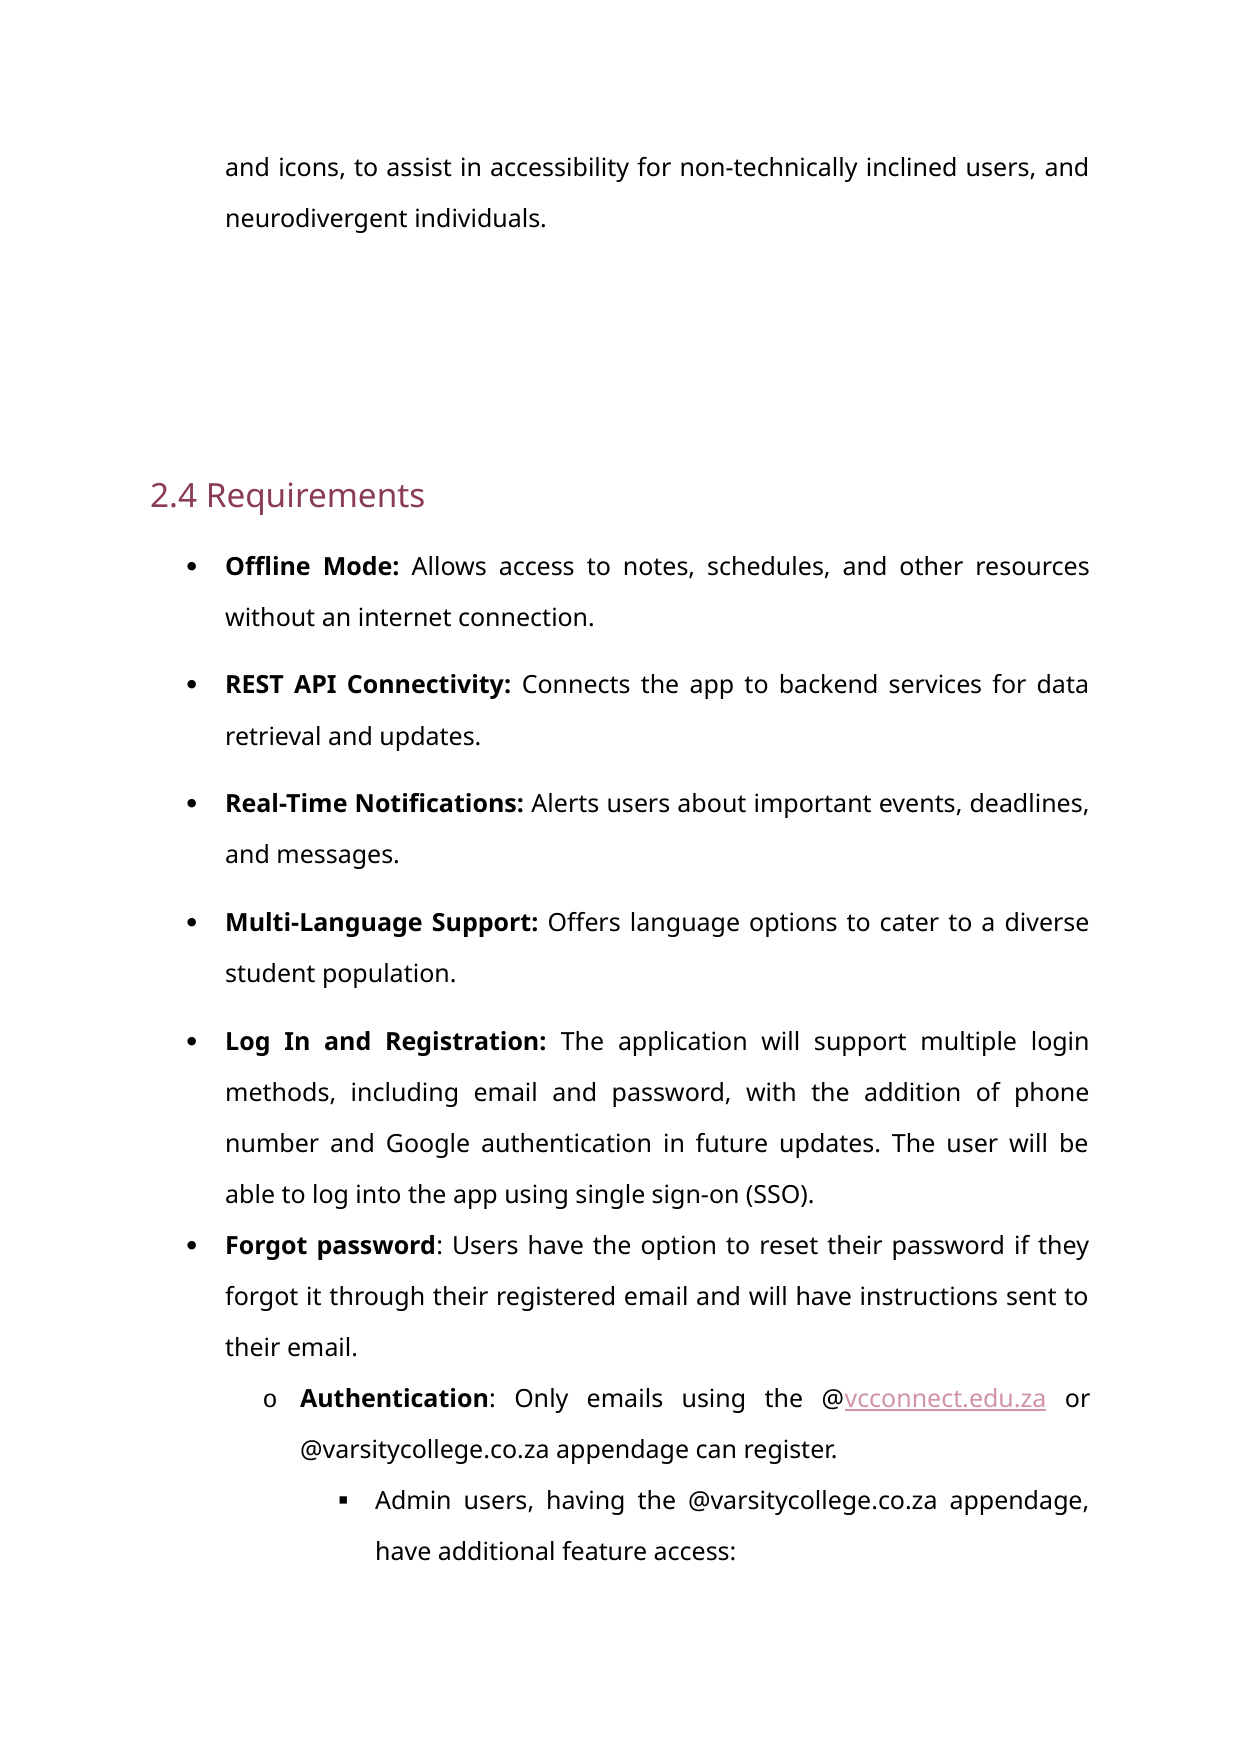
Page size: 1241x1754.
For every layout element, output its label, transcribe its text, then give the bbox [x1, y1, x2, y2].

list Forgot password: Users have the option to reset their password if they forgot it through their registered email and will have instructions sent to their email. [187, 1227, 1090, 1364]
list REST API Connectivity: Connects the app to backend services for data retrieval and updates. [187, 667, 1090, 752]
list Admin users, having the @varsitycollege.co.za appendage, have additional feature access: [337, 1483, 1090, 1568]
list Real-Time Notifications: Alerts users about important events, deadlines, and messages. [187, 786, 1090, 871]
list Offline Mode: Allows access to notes, schedules, and other resources without an internet connection. [187, 548, 1090, 633]
subtitle 2.4 Requirements [150, 472, 1090, 517]
list Authentication: Only emails using the @vcconnect.edu.za or @varsitycollege.co.za appendage can register. [262, 1381, 1090, 1466]
list Log In and Registration: The application will support multiple login methods, including email and password, with the addition of phone number and Google authentication in future updates. The user will be able to log into the app using single sign-on (SSO). [187, 1023, 1090, 1211]
list Multi-Language Support: Offers language options to cater to a diverse student population. [187, 904, 1090, 990]
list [187, 150, 1090, 235]
